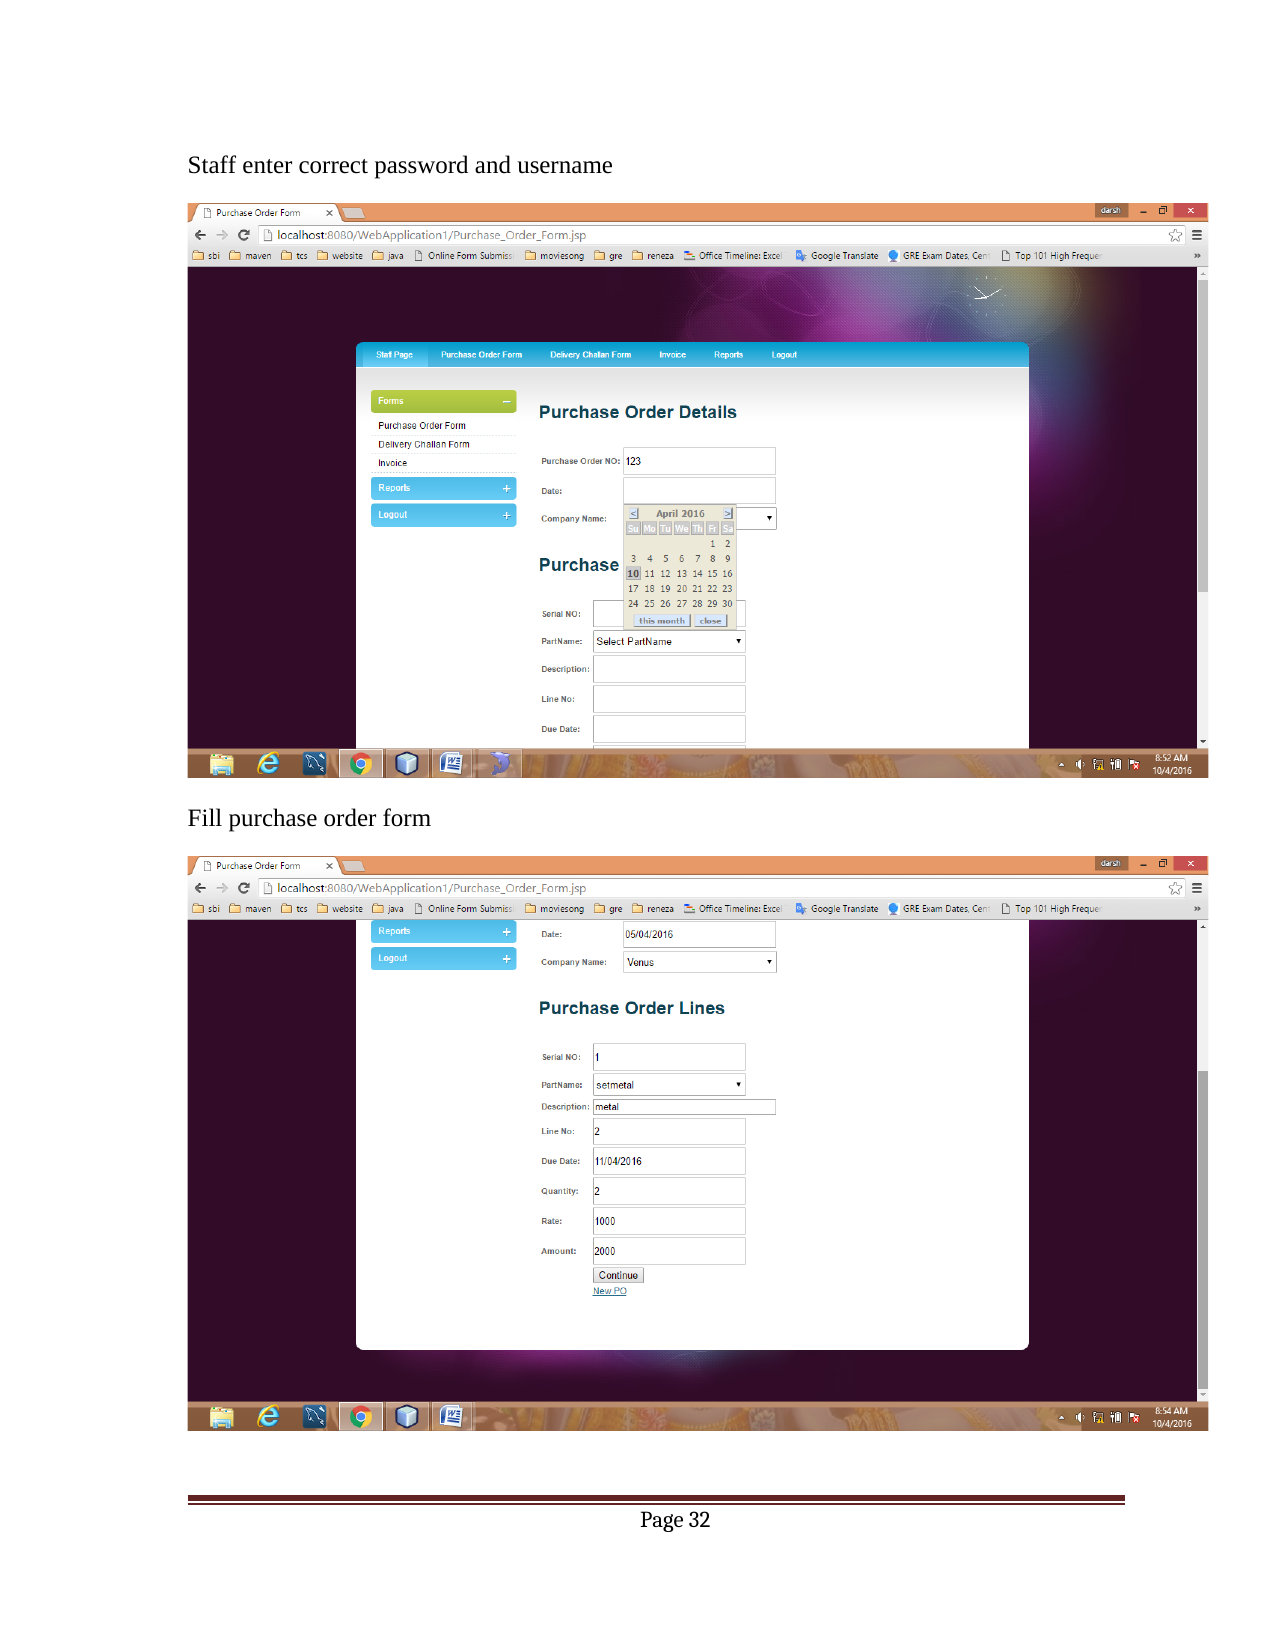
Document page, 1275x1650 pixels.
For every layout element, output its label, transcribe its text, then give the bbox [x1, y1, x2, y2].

text Fill purchase order form [187, 803, 1125, 831]
picture [187, 203, 1209, 778]
picture [187, 856, 1209, 1431]
text Staff enter correct password and username [187, 150, 1125, 179]
